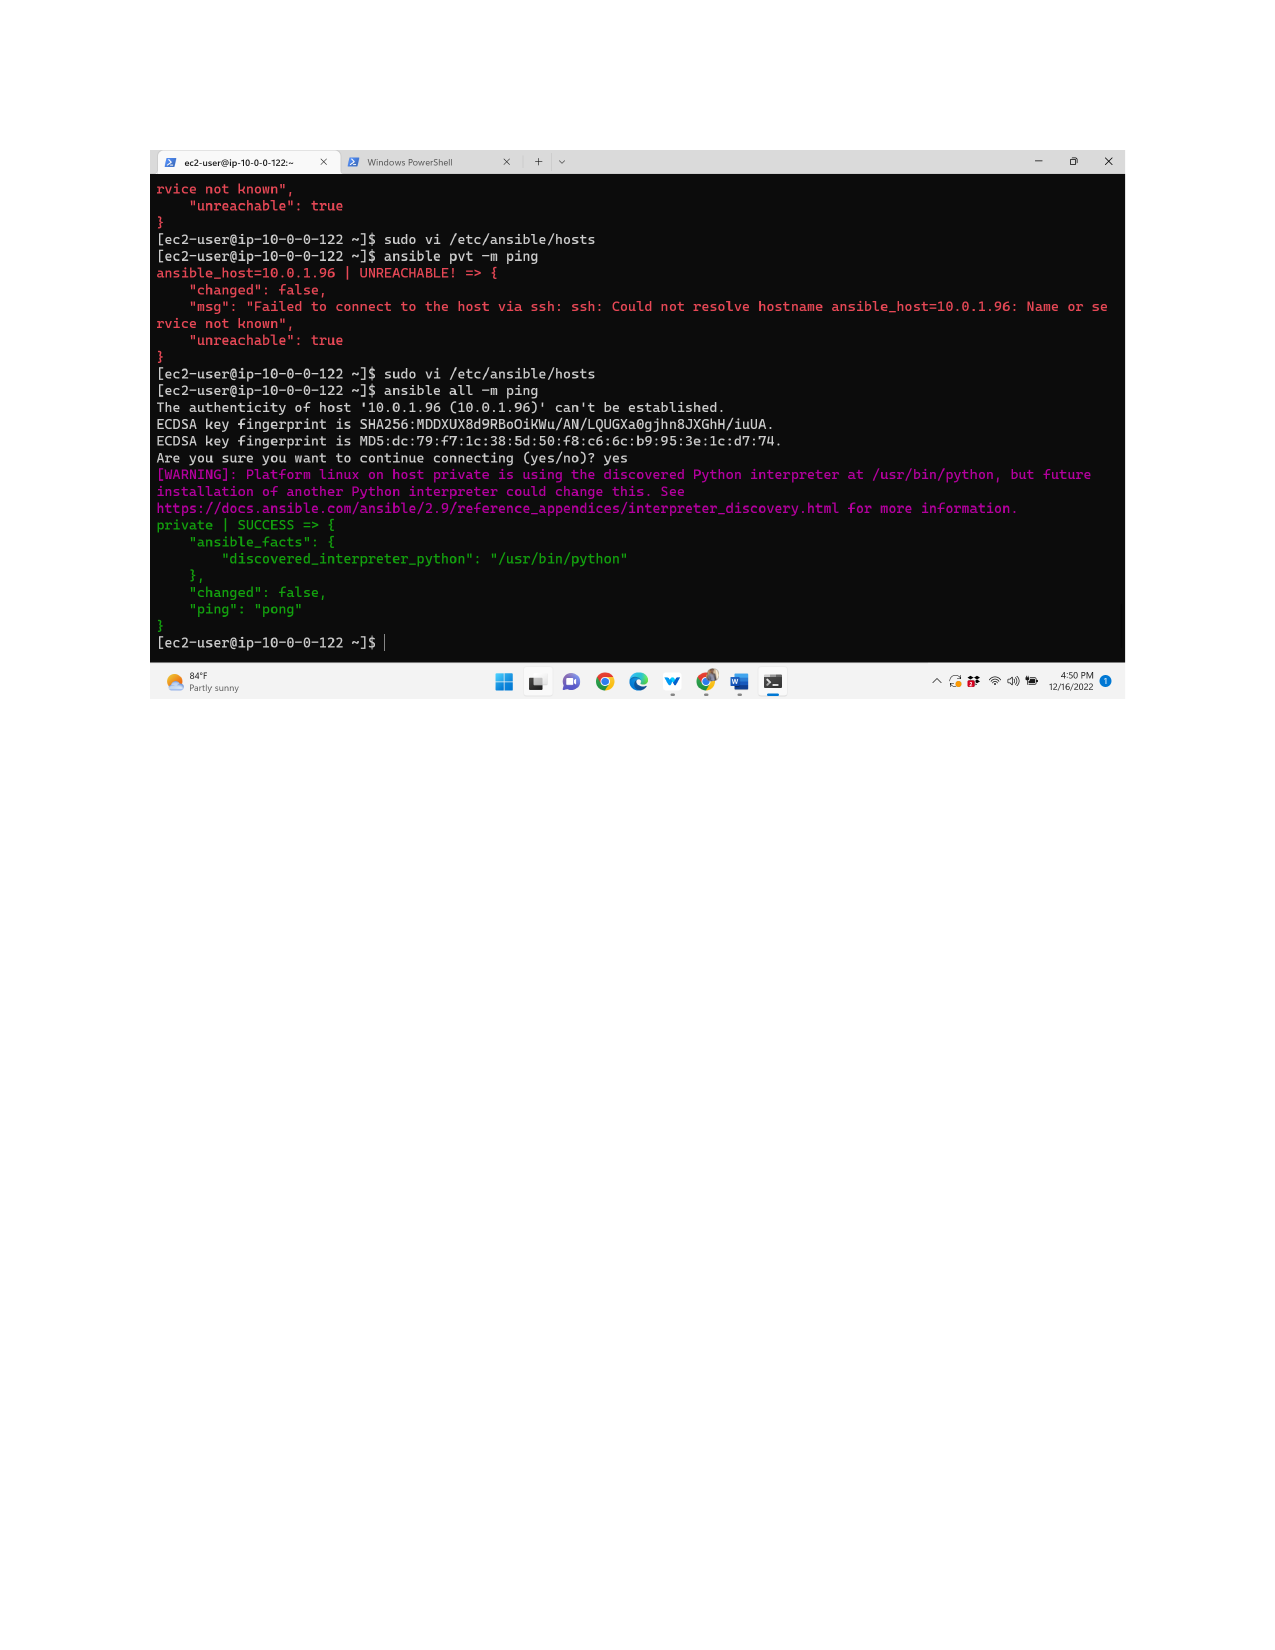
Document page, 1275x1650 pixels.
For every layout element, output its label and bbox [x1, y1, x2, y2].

picture [150, 150, 1125, 699]
